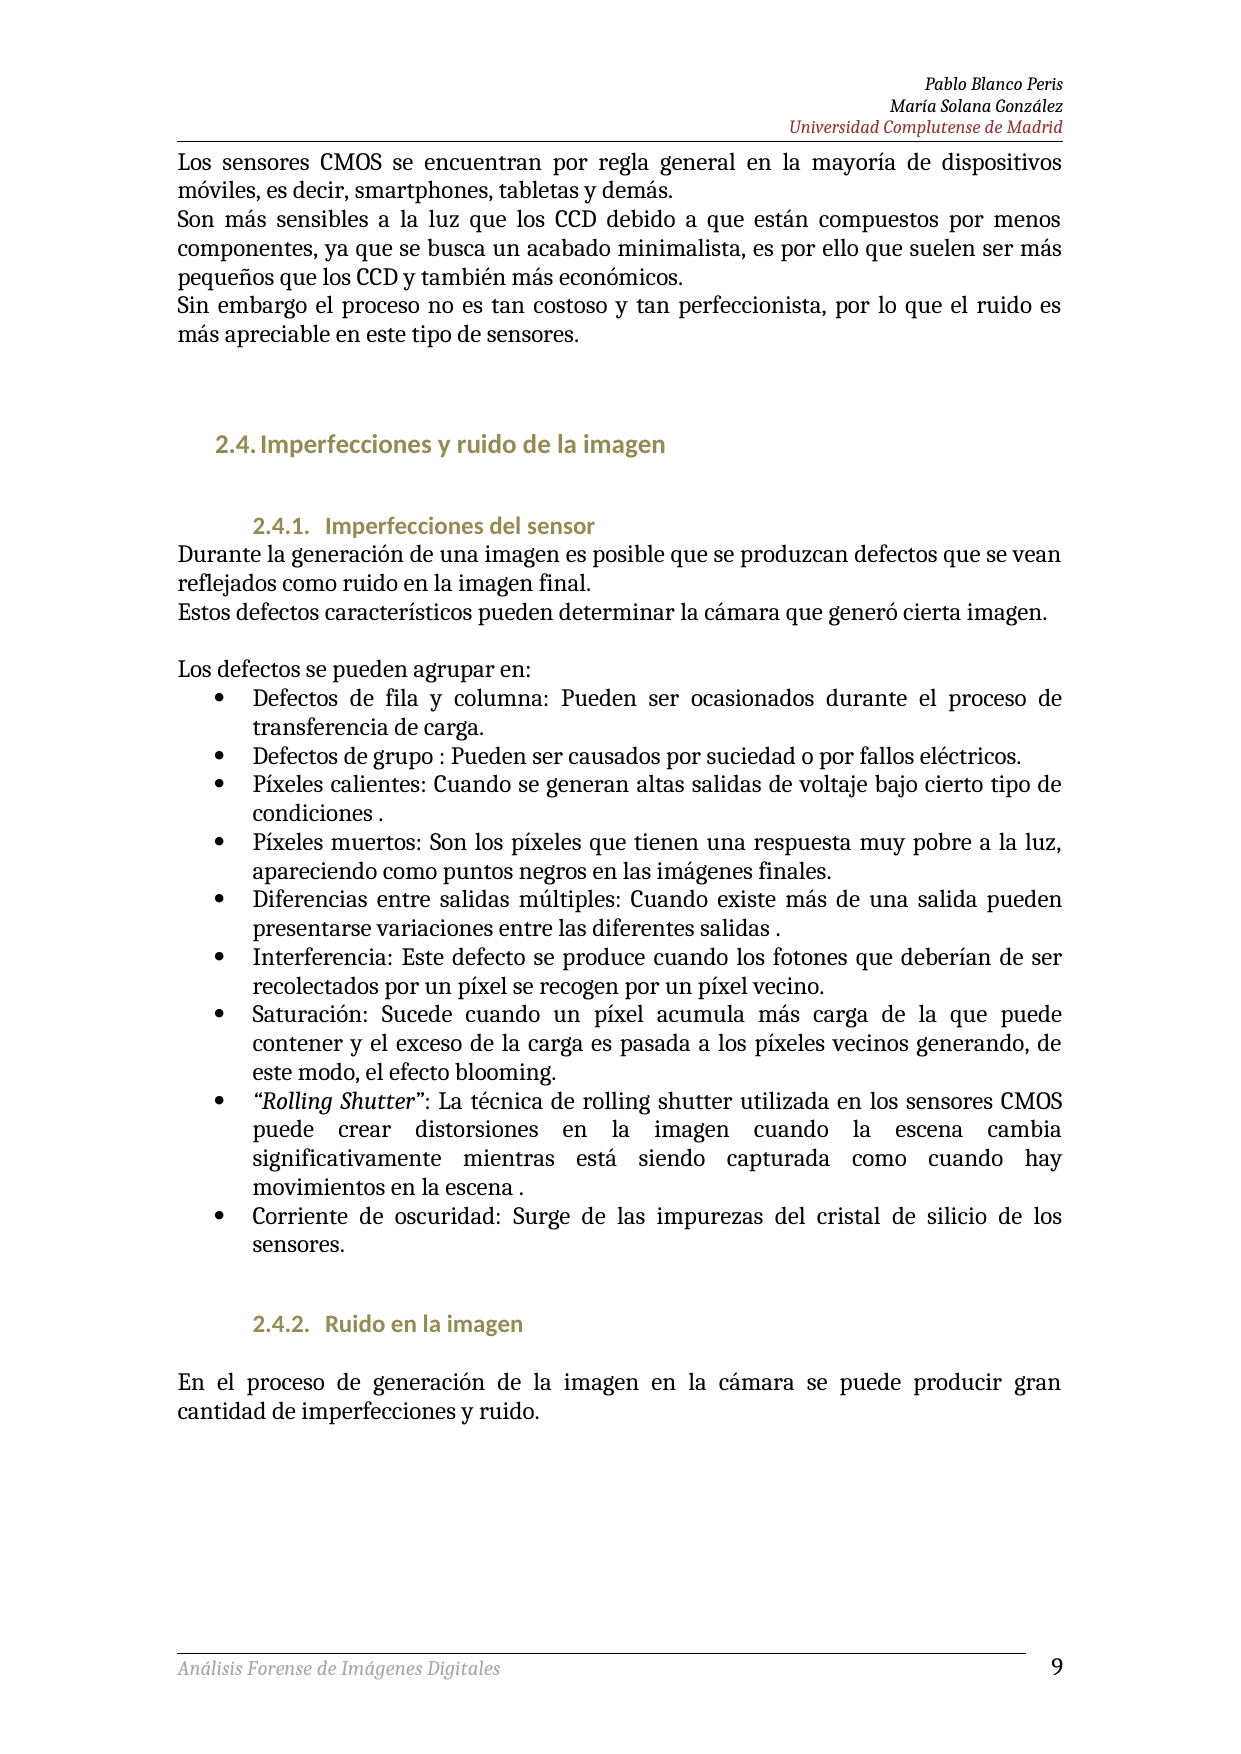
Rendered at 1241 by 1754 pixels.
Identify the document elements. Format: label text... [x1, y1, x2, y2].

text En el proceso de generación de la imagen en la cámara se puede producir gran cantidad de imperfecciones y ruido. [177, 1368, 1063, 1425]
text Sin embargo el proceso no es tan costoso y tan perfeccionista, por lo que el ruido es más apreciable en este tipo de sensores. [177, 291, 1063, 349]
text Durante la generación de una imagen es posible que se produzcan defectos que se vean reflejados como ruido en la imagen final. [177, 540, 1063, 598]
subtitle Imperfecciones del sensor [252, 510, 1063, 540]
list Píxeles muertos: Son los píxeles que tienen una respuesta muy pobre a la luz, apareciendo como puntos negros en las imágenes finales. [215, 828, 1063, 885]
list Diferencias entre salidas múltiples: Cuando existe más de una salida pueden presentarse variaciones entre las diferentes salidas . [215, 885, 1063, 943]
text Los defectos se pueden agrupar en: [177, 655, 1063, 684]
text Son más sensibles a la luz que los CCD debido a que están compuestos por menos componentes, ya que se busca un acabado minimalista, es por ello que suelen ser más pequeños que los CCD y también más económicos. [177, 205, 1063, 291]
subtitle Ruido en la imagen [252, 1309, 1063, 1339]
list Corriente de oscuridad: Surge de las impurezas del cristal de silicio de los sensores. [215, 1202, 1063, 1259]
list Píxeles calientes: Cuando se generan altas salidas de voltaje bajo cierto tipo de condiciones . [215, 770, 1063, 828]
list Defectos de grupo : Pueden ser causados por suciedad o por fallos eléctricos. [215, 742, 1063, 770]
list Defectos de fila y columna: Pueden ser ocasionados durante el proceso de transferencia de carga. [215, 684, 1063, 742]
list Saturación: Sucede cuando un píxel acumula más carga de la que puede contener y el exceso de la carga es pasada a los píxeles vecinos generando, de este modo, el efecto blooming. [215, 1000, 1063, 1087]
list “Rolling Shutter”: La técnica de rolling shutter utilizada en los sensores CMOS puede crear distorsiones en la imagen cuando la escena cambia significativamente mientras está siendo capturada como cuando hay movimientos en la escena . [215, 1087, 1063, 1202]
text Los sensores CMOS se encuentran por regla general en la mayoría de dispositivos móviles, es decir, smartphones, tabletas y demás. [177, 148, 1063, 205]
list Interferencia: Este defecto se produce cuando los fotones que deberían de ser recolectados por un píxel se recogen por un píxel vecino. [215, 943, 1063, 1000]
subtitle Imperfecciones y ruido de la imagen [215, 427, 1063, 460]
text Estos defectos característicos pueden determinar la cámara que generó cierta imagen. [177, 598, 1063, 627]
